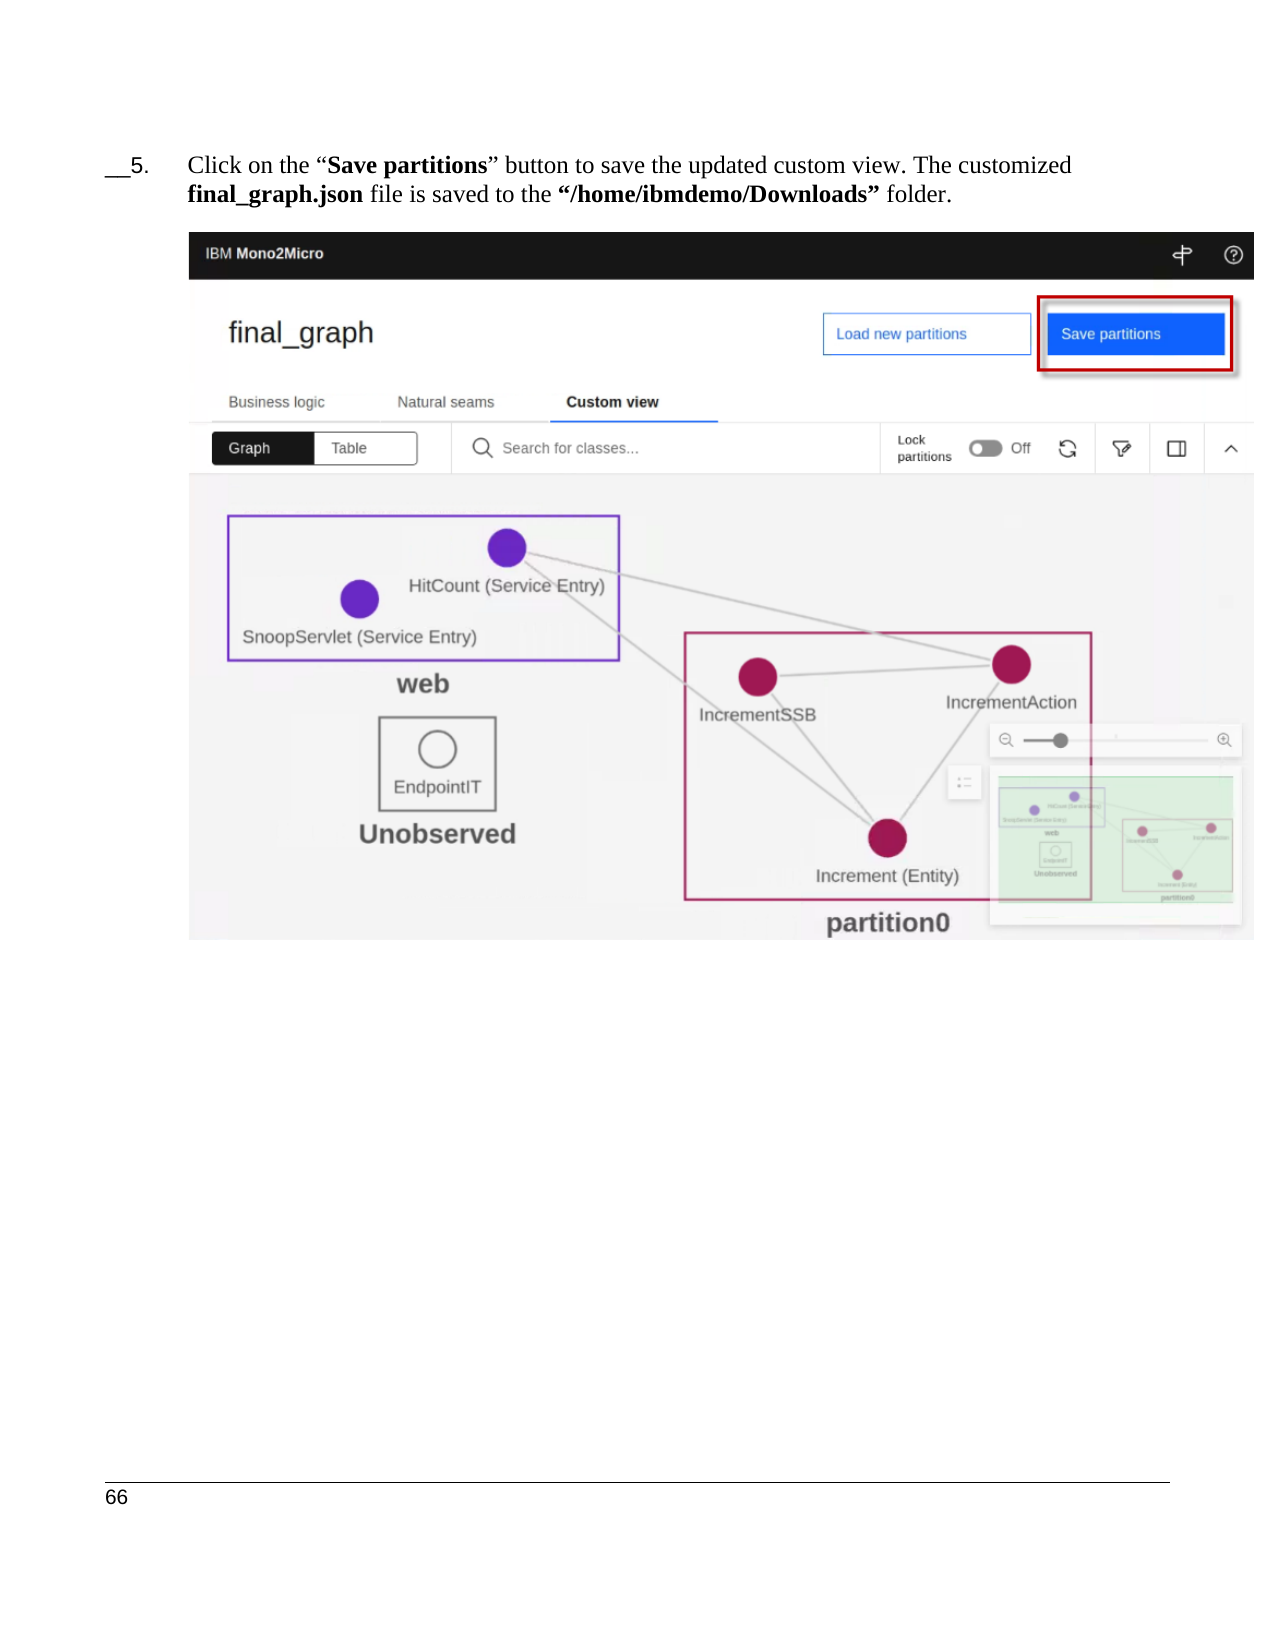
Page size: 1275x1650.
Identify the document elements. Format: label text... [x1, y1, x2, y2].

list Click on the “Save partitions” button to save the updated custom view. The customized final_graph.json file is saved to the “/home/ibmdemo/Downloads” folder. [105, 150, 1170, 207]
picture [188, 232, 1254, 940]
